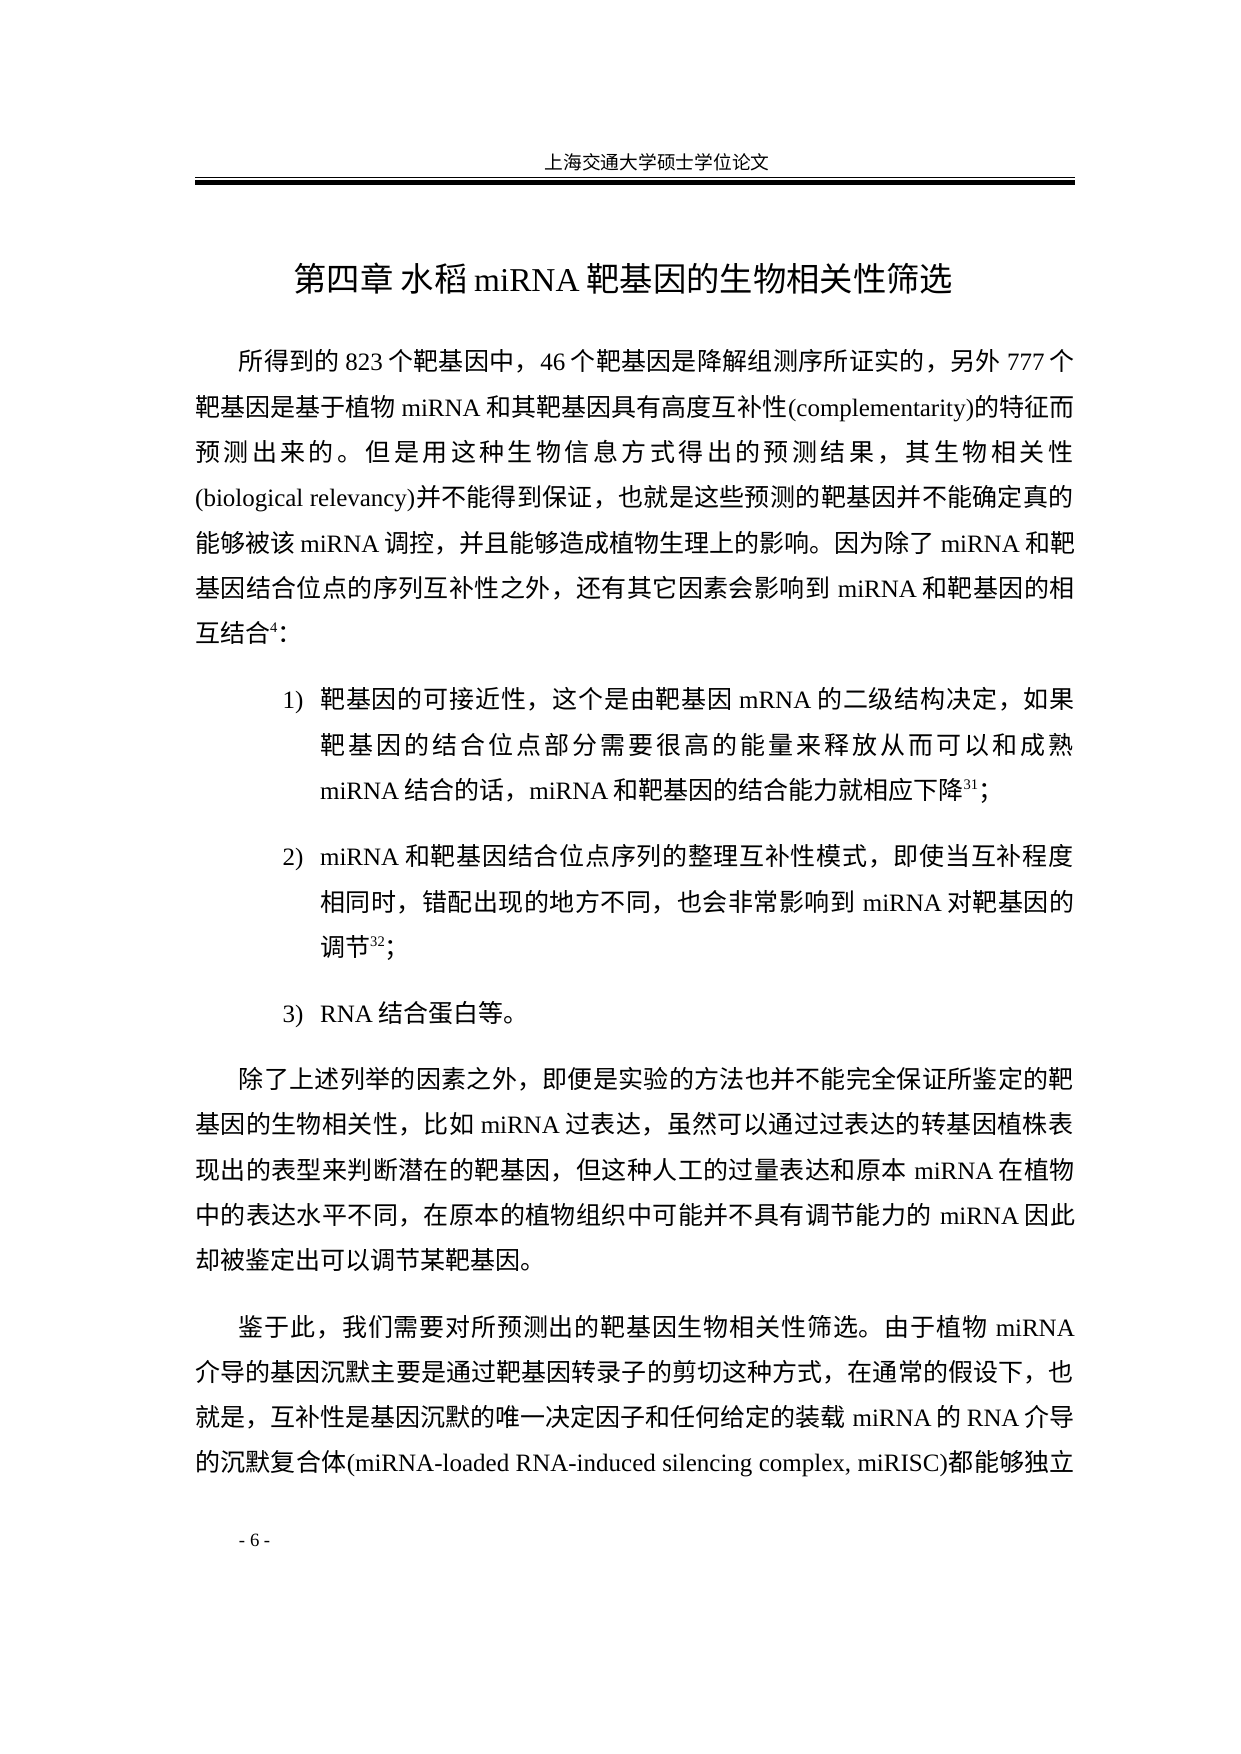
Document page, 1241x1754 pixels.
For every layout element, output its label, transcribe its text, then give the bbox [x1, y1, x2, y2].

subtitle 水稻miRNA靶基因的生物相关性筛选 [225, 252, 1075, 301]
text 除了上述列举的因素之外，即便是实验的方法也并不能完全保证所鉴定的靶基因的生物相关性，比如miRNA过表达，虽然可以通过过表达的转基因植株表现出的表型来判断潜在的靶基因，但这种人工的过量表达和原本miRNA在植物中的表达水平不同，在原本的植物组织中可能并不具有调节能力的miRNA因此却被鉴定出可以调节某靶基因。 [195, 1059, 1075, 1277]
list 靶基因的可接近性，这个是由靶基因mRNA的二级结构决定，如果靶基因的结合位点部分需要很高的能量来释放从而可以和成熟miRNA结合的话，miRNA和靶基因的结合能力就相应下降； [282, 680, 1075, 807]
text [195, 1307, 1075, 1479]
list miRNA和靶基因结合位点序列的整理互补性模式，即使当互补程度相同时，错配出现的地方不同，也会非常影响到miRNA对靶基因的调节； [282, 837, 1075, 963]
list RNA结合蛋白等。 [282, 993, 1075, 1030]
text 所得到的823个靶基因中，46个靶基因是降解组测序所证实的，另外777个靶基因是基于植物miRNA和其靶基因具有高度互补性(complementarity)的特征而预测出来的。但是用这种生物信息方式得出的预测结果，其生物相关性(biological relevancy)并不能得到保证，也就是这些预测的靶基因并不能确定真的能够被该miRNA调控，并且能够造成植物生理上的影响。因为除了miRNA和靶基因结合位点的序列互补性之外，还有其它因素会影响到miRNA和靶基因的相互结合4： [195, 342, 1075, 650]
